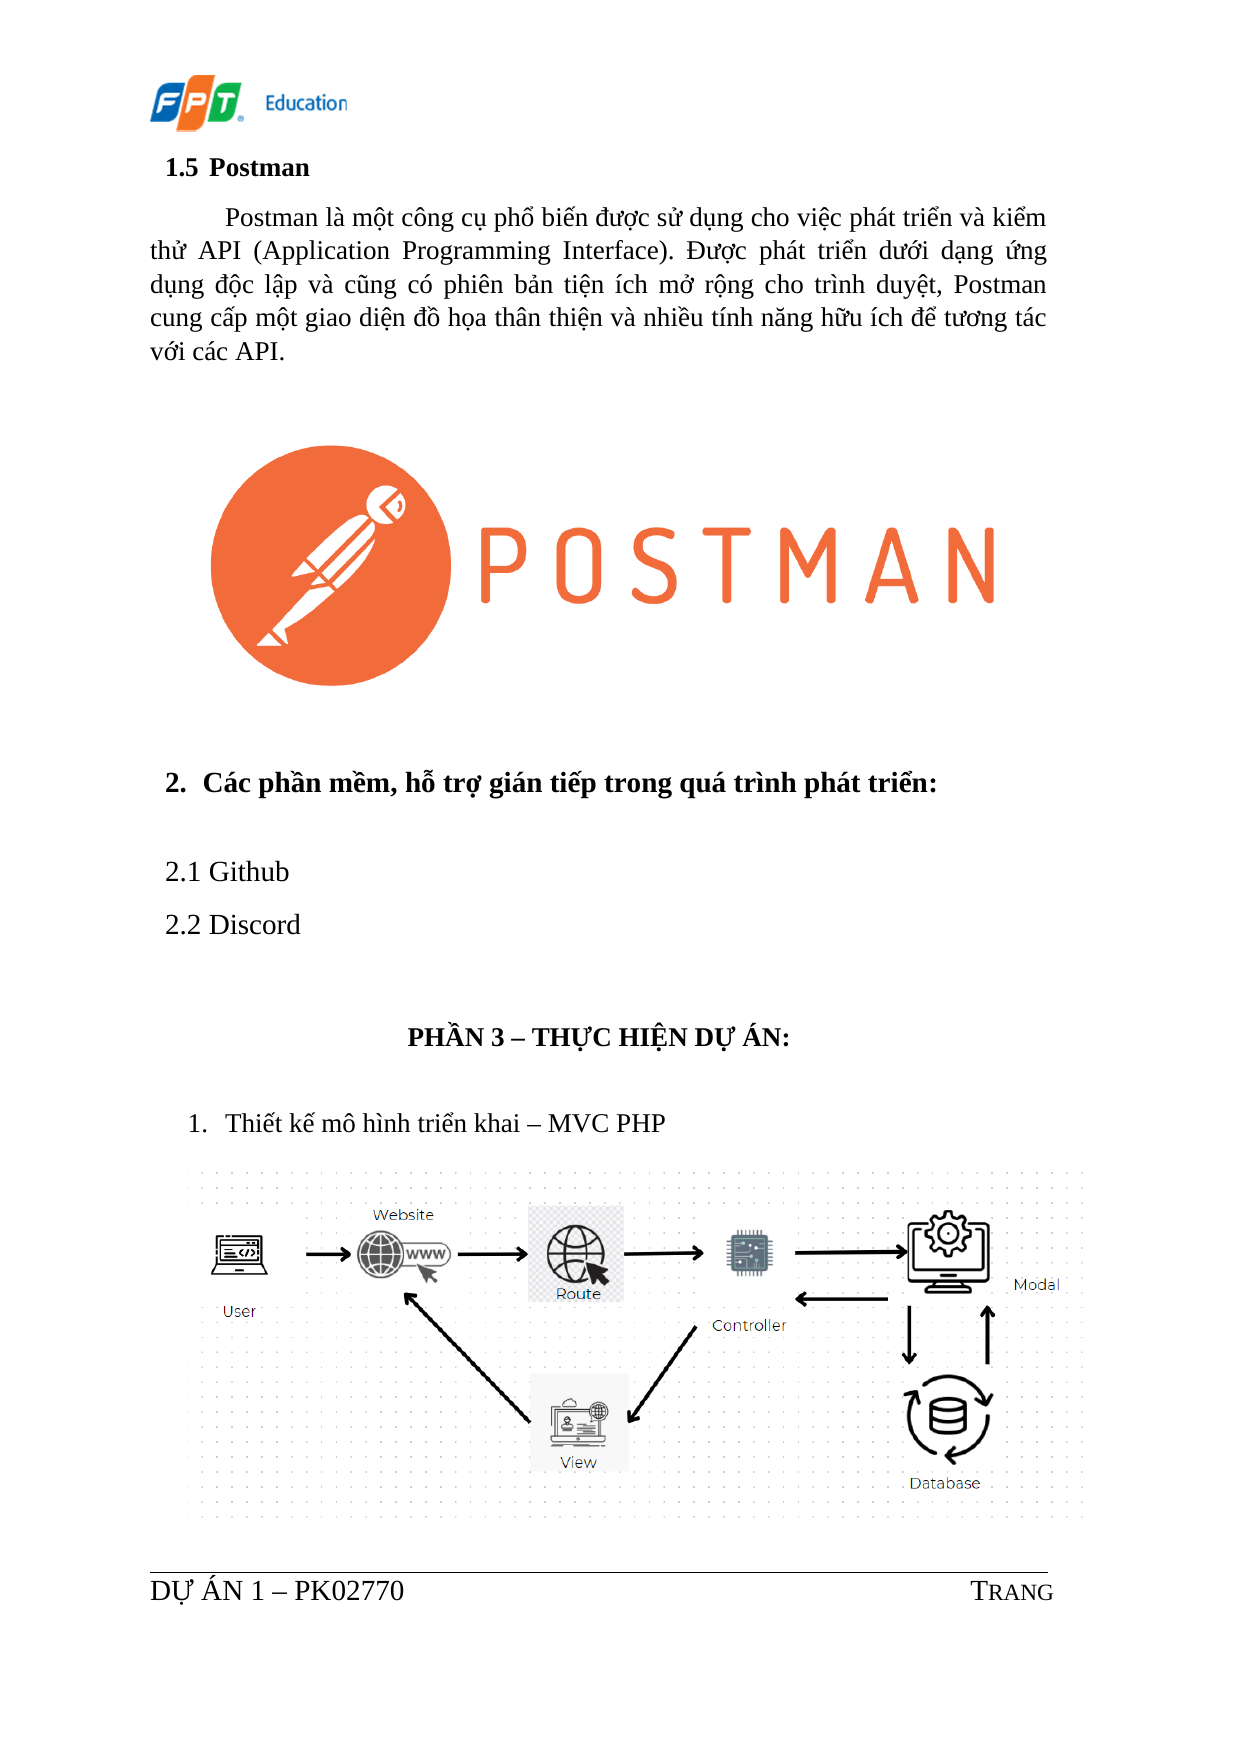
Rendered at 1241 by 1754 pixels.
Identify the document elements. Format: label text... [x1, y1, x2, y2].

picture [150, 385, 1054, 746]
text Postman là một công cụ phổ biến được sử dụng cho việc phát triển và kiểm thử API (Application Programming Interface). Được phát triển dưới dạng ứng dụng độc lập và cũng có phiên bản tiện ích mở rộng cho trình duyệt, Postman cung cấp một giao diện đồ họa thân thiện và nhiều tính năng hữu ích để tương tác với các API. [150, 201, 1048, 366]
list 2.1 Github [165, 854, 1048, 888]
picture [187, 1172, 1087, 1518]
list Postman [165, 151, 1048, 182]
list 2.2 Discord [165, 907, 1048, 941]
picture [150, 75, 347, 132]
subtitle Thiết kế mô hình triển khai – MVC PHP [187, 1107, 1048, 1138]
subtitle Các phần mềm, hỗ trợ gián tiếp trong quá trình phát triển: [165, 765, 1048, 799]
subtitle PHẦN 3 – THỰC HIỆN DỰ ÁN: [150, 1021, 1048, 1052]
